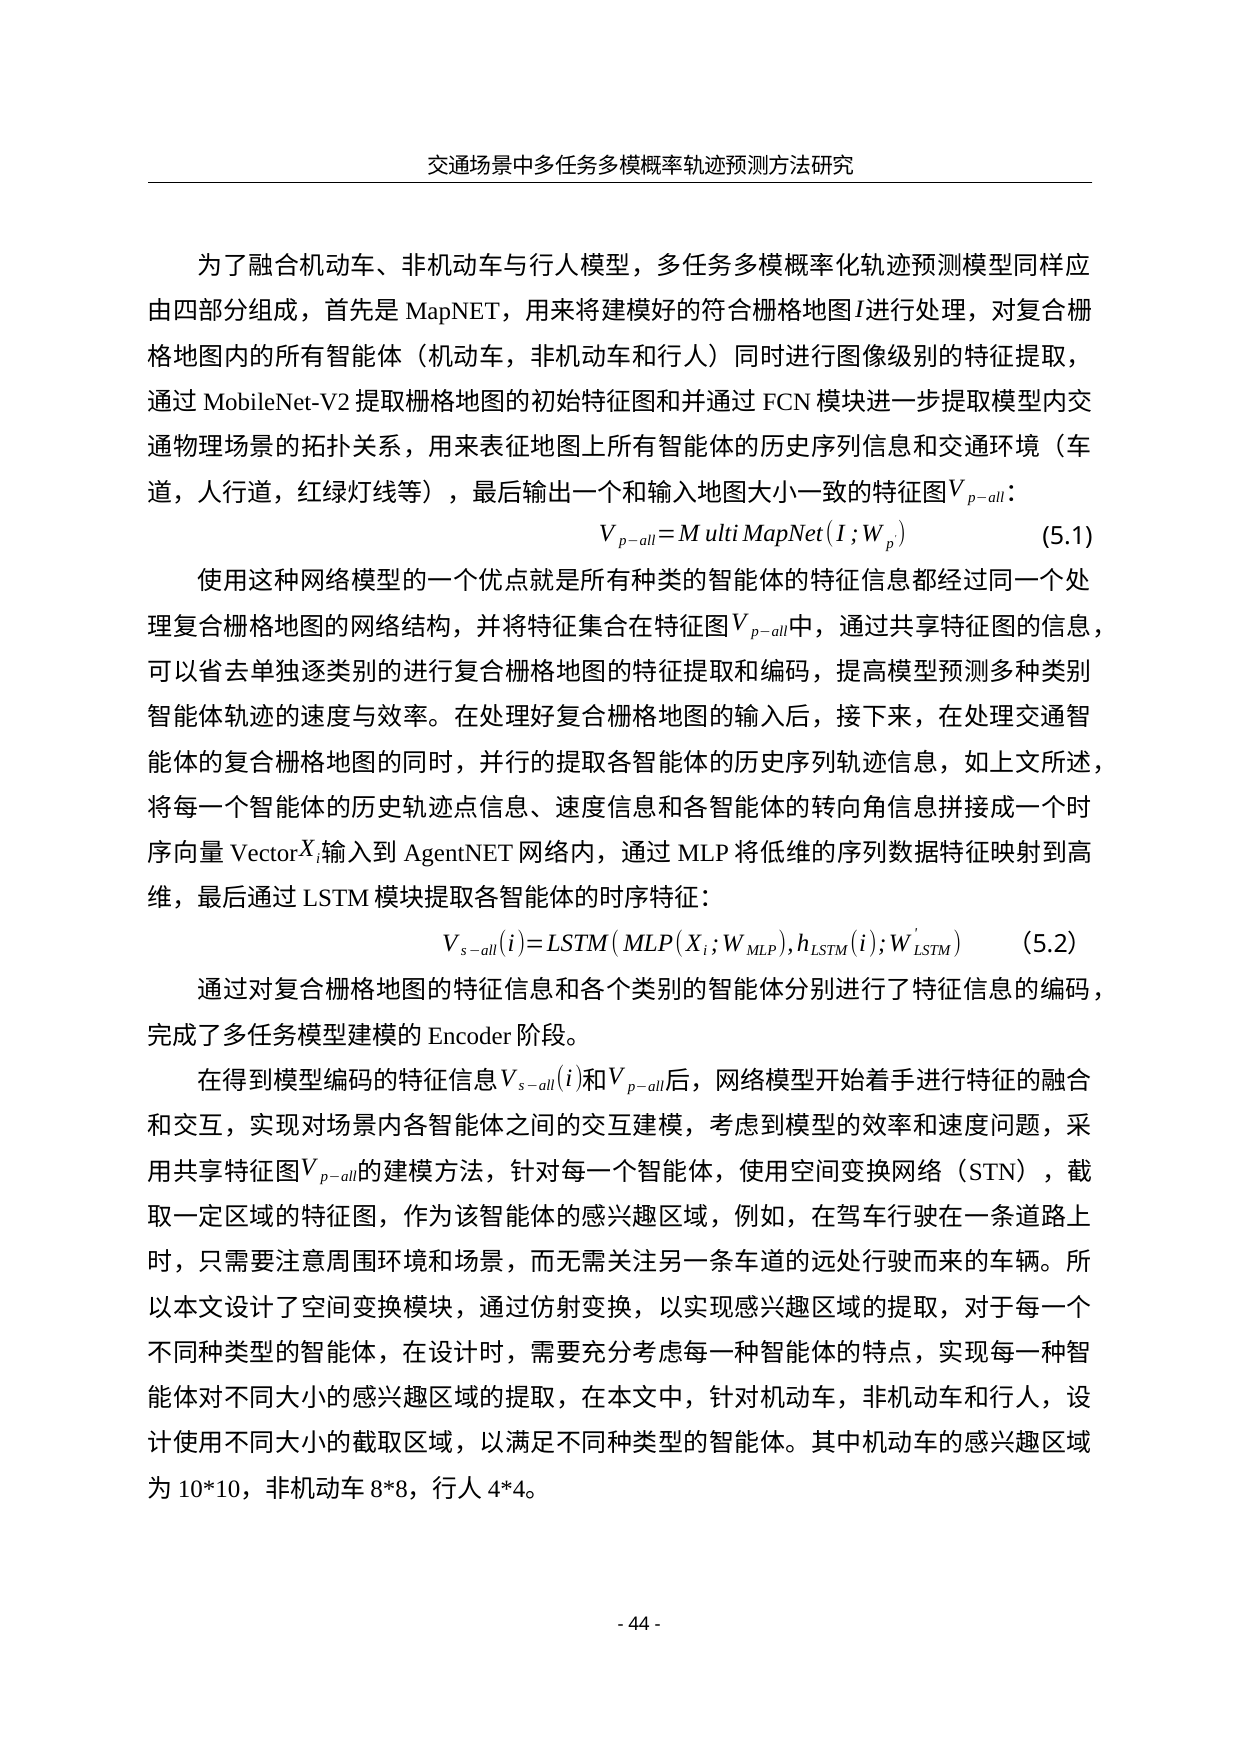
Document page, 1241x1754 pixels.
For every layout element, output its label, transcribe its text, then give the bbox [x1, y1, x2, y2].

text 通过对复合栅格地图的特征信息和各个类别的智能体分别进行了特征信息的编码，完成了多任务模型建模的Encoder阶段。 [148, 970, 1092, 1051]
text （5.2） [148, 923, 1092, 961]
text (5.1) [148, 517, 1092, 552]
text 在得到模型编码的特征信息和后，网络模型开始着手进行特征的融合和交互，实现对场景内各智能体之间的交互建模，考虑到模型的效率和速度问题，采用共享特征图的建模方法，针对每一个智能体，使用空间变换网络（STN），截取一定区域的特征图，作为该智能体的感兴趣区域，例如，在驾车行驶在一条道路上时，只需要注意周围环境和场景，而无需关注另一条车道的远处行驶而来的车辆。所以本文设计了空间变换模块，通过仿射变换，以实现感兴趣区域的提取，对于每一个不同种类型的智能体，在设计时，需要充分考虑每一种智能体的特点，实现每一种智能体对不同大小的感兴趣区域的提取，在本文中，针对机动车，非机动车和行人，设计使用不同大小的截取区域，以满足不同种类型的智能体。其中机动车的感兴趣区域为10*10，非机动车8*8，行人4*4。 [148, 1060, 1092, 1504]
text 为了融合机动车、非机动车与行人模型，多任务多模概率化轨迹预测模型同样应由四部分组成，首先是MapNET，用来将建模好的符合栅格地图进行处理，对复合栅格地图内的所有智能体（机动车，非机动车和行人）同时进行图像级别的特征提取，通过MobileNet-V2提取栅格地图的初始特征图和并通过FCN模块进一步提取模型内交通物理场景的拓扑关系，用来表征地图上所有智能体的历史序列信息和交通环境（车道，人行道，红绿灯线等），最后输出一个和输入地图大小一致的特征图： [148, 246, 1092, 508]
text 使用这种网络模型的一个优点就是所有种类的智能体的特征信息都经过同一个处理复合栅格地图的网络结构，并将特征集合在特征图中，通过共享特征图的信息，可以省去单独逐类别的进行复合栅格地图的特征提取和编码，提高模型预测多种类别智能体轨迹的速度与效率。在处理好复合栅格地图的输入后，接下来，在处理交通智能体的复合栅格地图的同时，并行的提取各智能体的历史序列轨迹信息，如上文所述，将每一个智能体的历史轨迹点信息、速度信息和各智能体的转向角信息拼接成一个时序向量Vector输入到AgentNET网络内，通过MLP将低维的序列数据特征映射到高维，最后通过LSTM模块提取各智能体的时序特征： [148, 561, 1092, 914]
